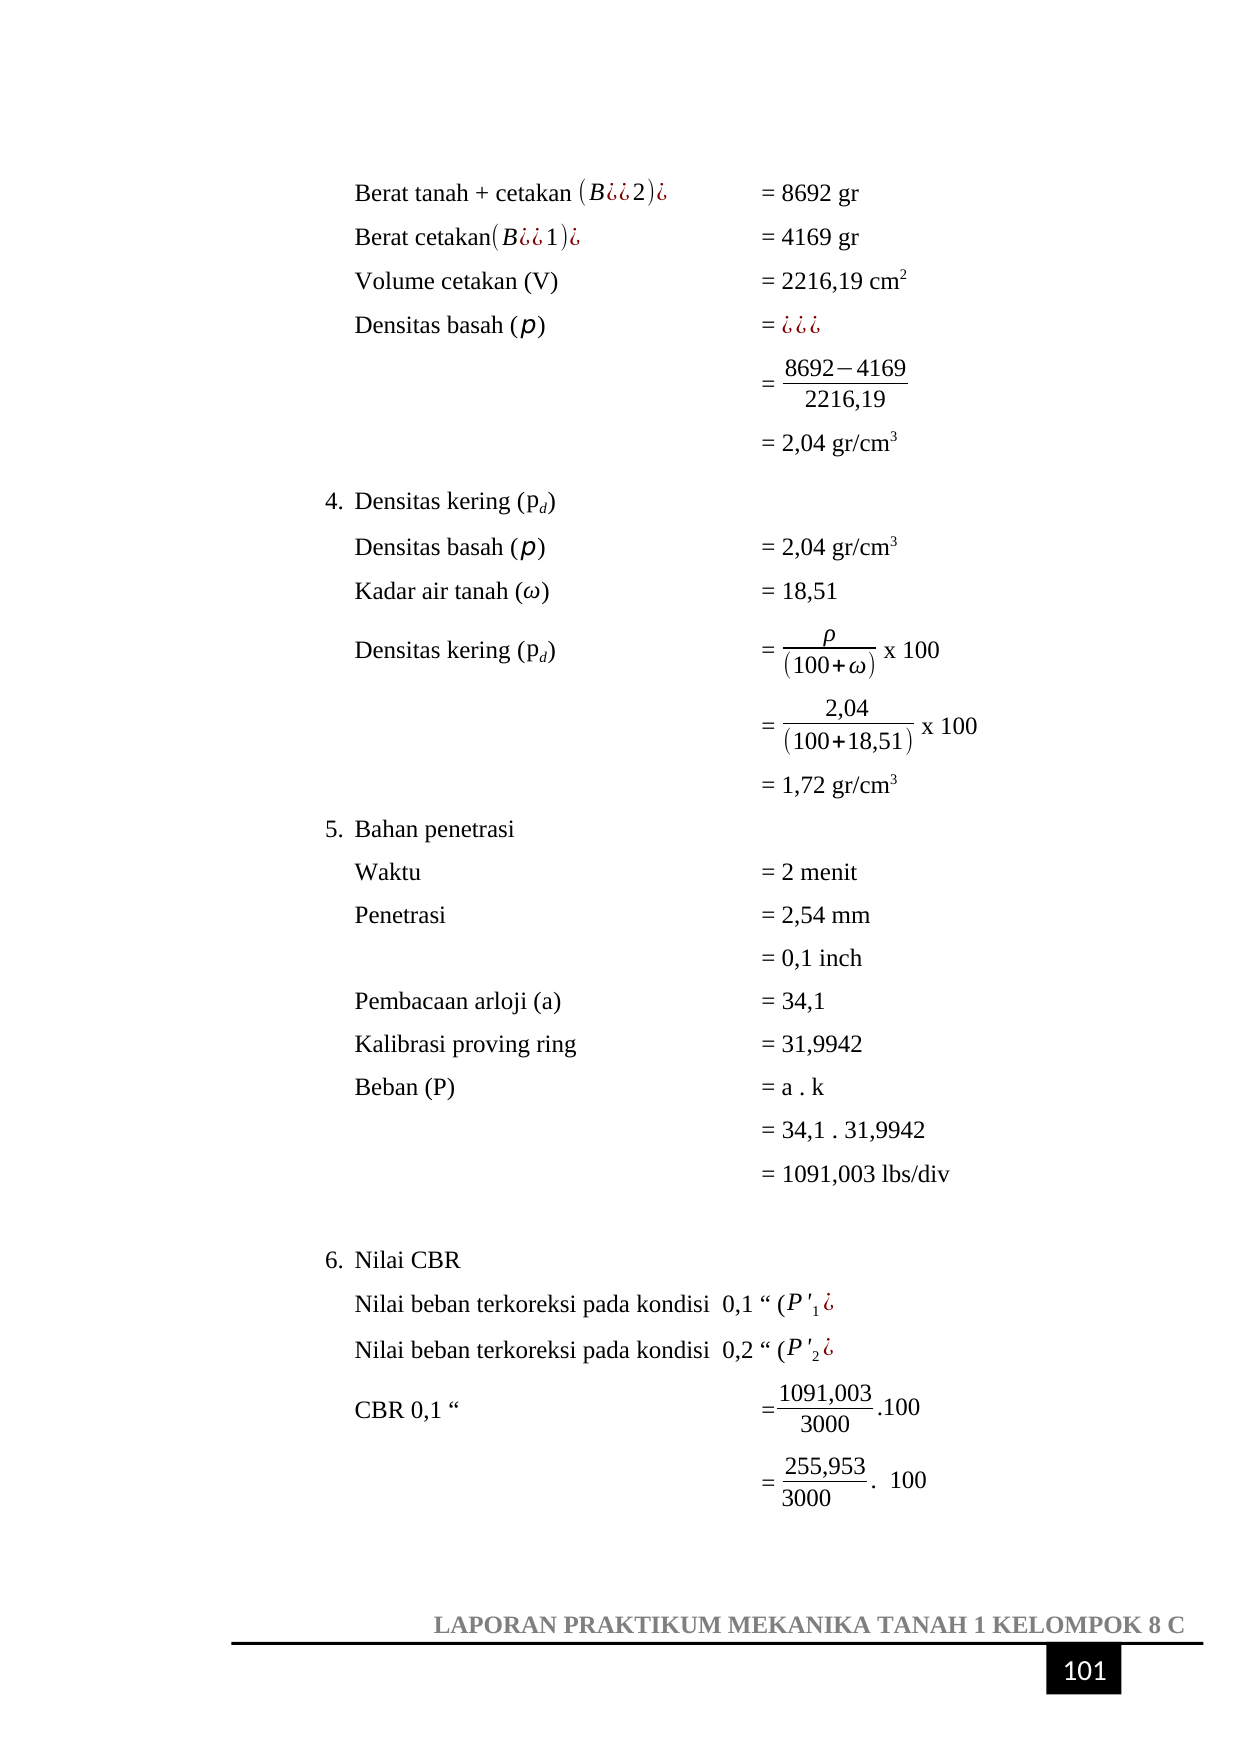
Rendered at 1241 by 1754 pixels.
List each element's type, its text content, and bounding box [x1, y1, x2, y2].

text = 1,72 gr/cm3 [325, 771, 1063, 799]
text Berat cetakan = 4169 gr [354, 222, 1063, 252]
text = x 100 [325, 695, 1063, 756]
text Beban (P) = a . k [354, 1072, 1063, 1101]
text Nilai beban terkoreksi pada kondisi 0,1 “ ( [354, 1288, 1063, 1319]
text = 0,1 inch [325, 943, 1063, 972]
text = [729, 354, 1063, 413]
text Densitas basah (𝘱) = 2,04 gr/cm3 [354, 531, 1063, 561]
text Kalibrasi proving ring = 31,9942 [354, 1029, 1063, 1058]
text Volume cetakan (V) = 2216,19 cm2 [354, 266, 1063, 295]
text Nilai beban terkoreksi pada kondisi 0,2 “ ( [354, 1334, 1063, 1365]
text Berat tanah + cetakan = 8692 gr [354, 177, 1063, 207]
text Pembacaan arloji (a) = 34,1 [354, 986, 1063, 1015]
text = 34,1 . 31,9942 [325, 1116, 1063, 1144]
text Kadar air tanah () = 18,51 [354, 576, 1063, 605]
text Densitas kering () = x 100 [354, 619, 1063, 681]
text Penetrasi = 2,54 mm [354, 900, 1063, 929]
list Densitas kering () [325, 485, 1063, 517]
text Densitas basah (𝘱) = [354, 309, 1063, 339]
text Waktu = 2 menit [354, 857, 1063, 886]
list Bahan penetrasi [325, 814, 1063, 842]
text CBR 0,1 “ = [354, 1379, 1063, 1438]
text = [729, 1453, 1063, 1512]
text = 1091,003 lbs/div [325, 1159, 1063, 1187]
text = 2,04 gr/cm3 [325, 428, 1063, 456]
list Nilai CBR [325, 1245, 1063, 1274]
